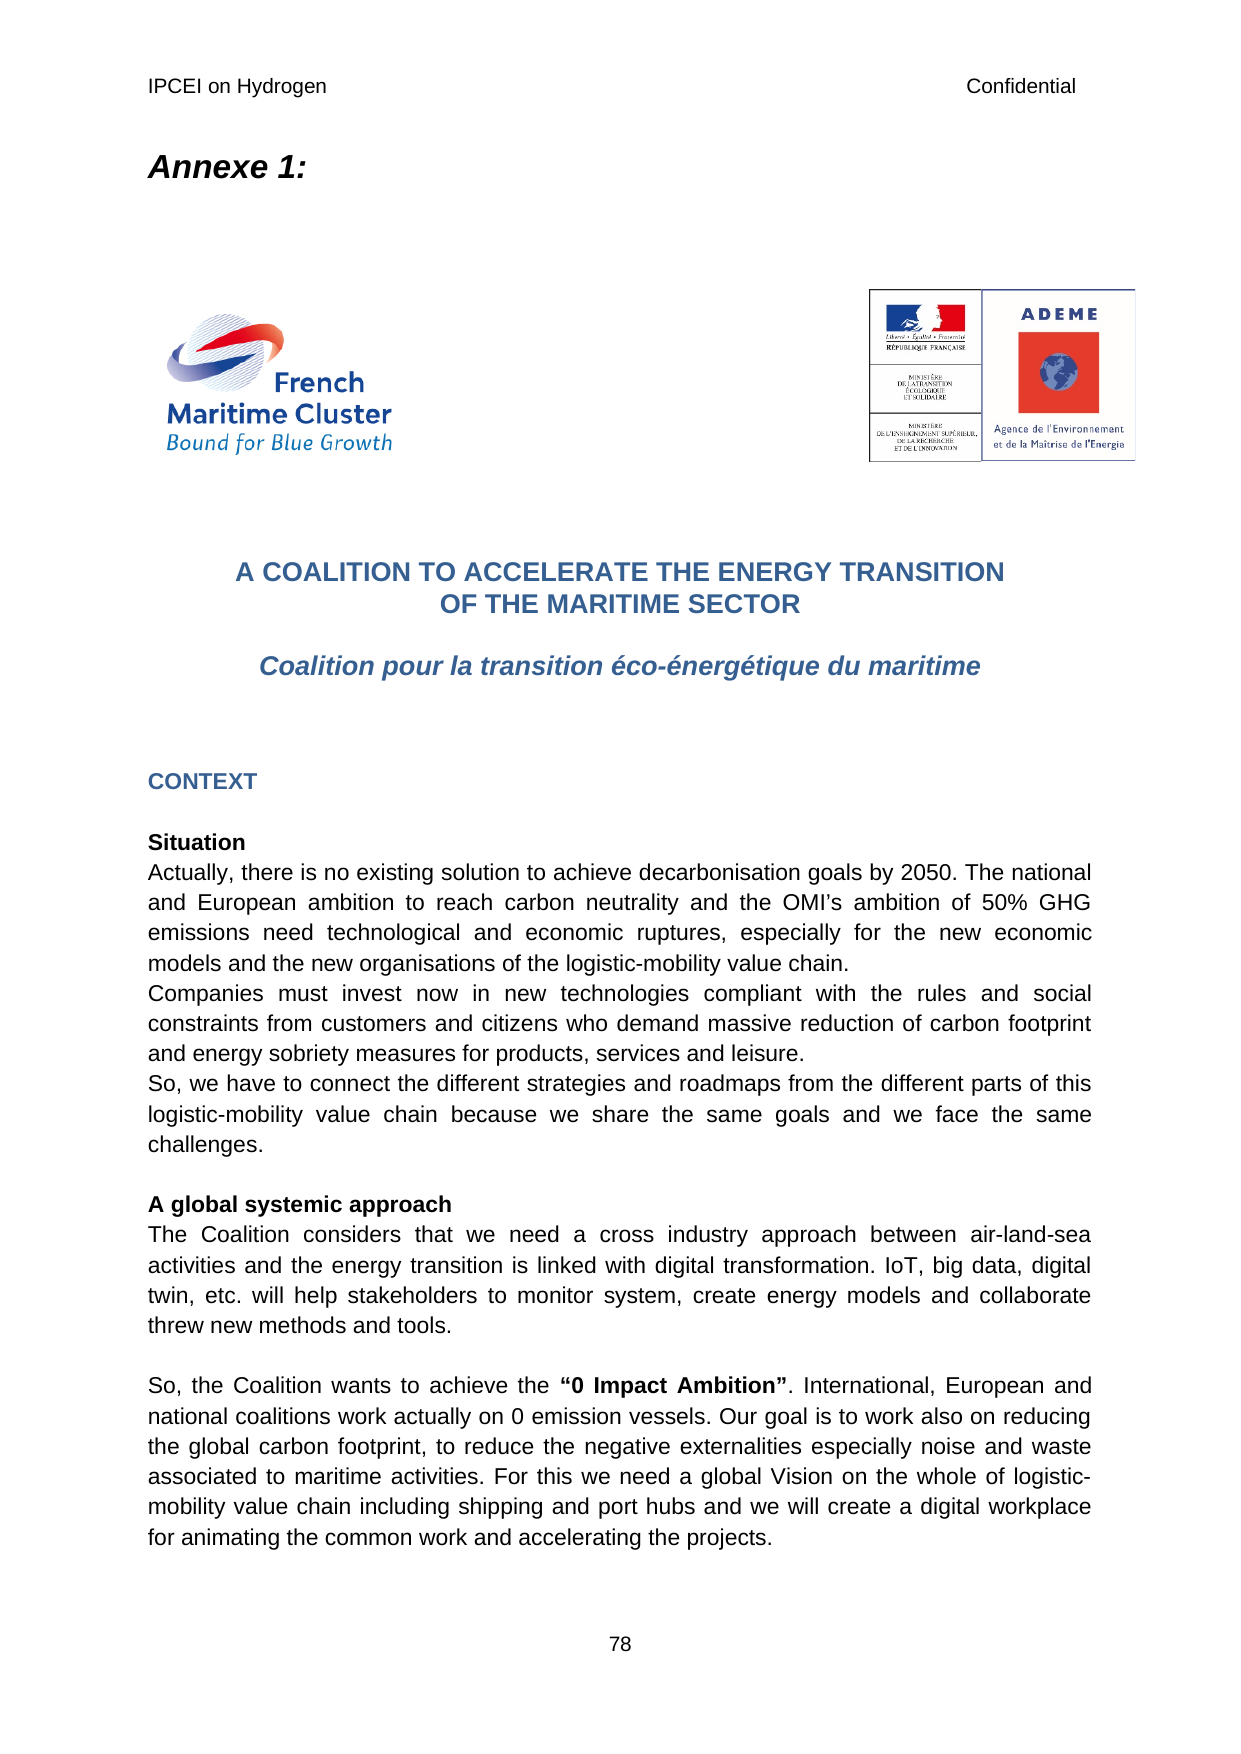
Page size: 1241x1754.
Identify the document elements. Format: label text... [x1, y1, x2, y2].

text Companies must invest now in new technologies compliant with the rules and social constraints from customers and citizens who demand massive reduction of carbon footprint and energy sobriety measures for products, services and leisure. [148, 980, 1093, 1066]
text A global systemic approach [148, 1191, 1093, 1217]
text The Coalition considers that we need a cross industry approach between air-land-sea activities and the energy transition is linked with digital transformation. IoT, big data, digital twin, etc. will help stakeholders to monitor system, create energy models and collaborate threw new methods and tools. [148, 1221, 1093, 1338]
text Actually, there is no existing solution to achieve decarbonisation goals by 2050. The national and European ambition to reach carbon neutrality and the OMI’s ambition of 50% GHG emissions need technological and economic ruptures, especially for the new economic models and the new organisations of the logistic-mobility value chain. [148, 859, 1093, 976]
text Coalition pour la transition éco-énergétique du maritime [148, 650, 1093, 681]
text CONTEXT [148, 768, 1093, 794]
list Annexe 1: [148, 148, 1093, 186]
text Situation [148, 829, 1093, 855]
picture [869, 289, 1136, 462]
text So, we have to connect the different strategies and roadmaps from the different parts of this logistic-mobility value chain because we share the same goals and we face the same challenges. [148, 1070, 1093, 1157]
text A COALITION TO ACCELERATE THE ENERGY TRANSITION [148, 556, 1093, 588]
text OF THE MARITIME SECTOR [148, 588, 1093, 619]
picture [154, 305, 404, 461]
text So, the Coalition wants to achieve the “0 Impact Ambition”. International, European and national coalitions work actually on 0 emission vessels. Our goal is to work also on reducing the global carbon footprint, to reduce the negative externalities especially noise and waste associated to maritime activities. For this we need a global Vision on the whole of logistic-mobility value chain including shipping and port hubs and we will create a digital workplace for animating the common work and accelerating the projects. [148, 1372, 1093, 1550]
